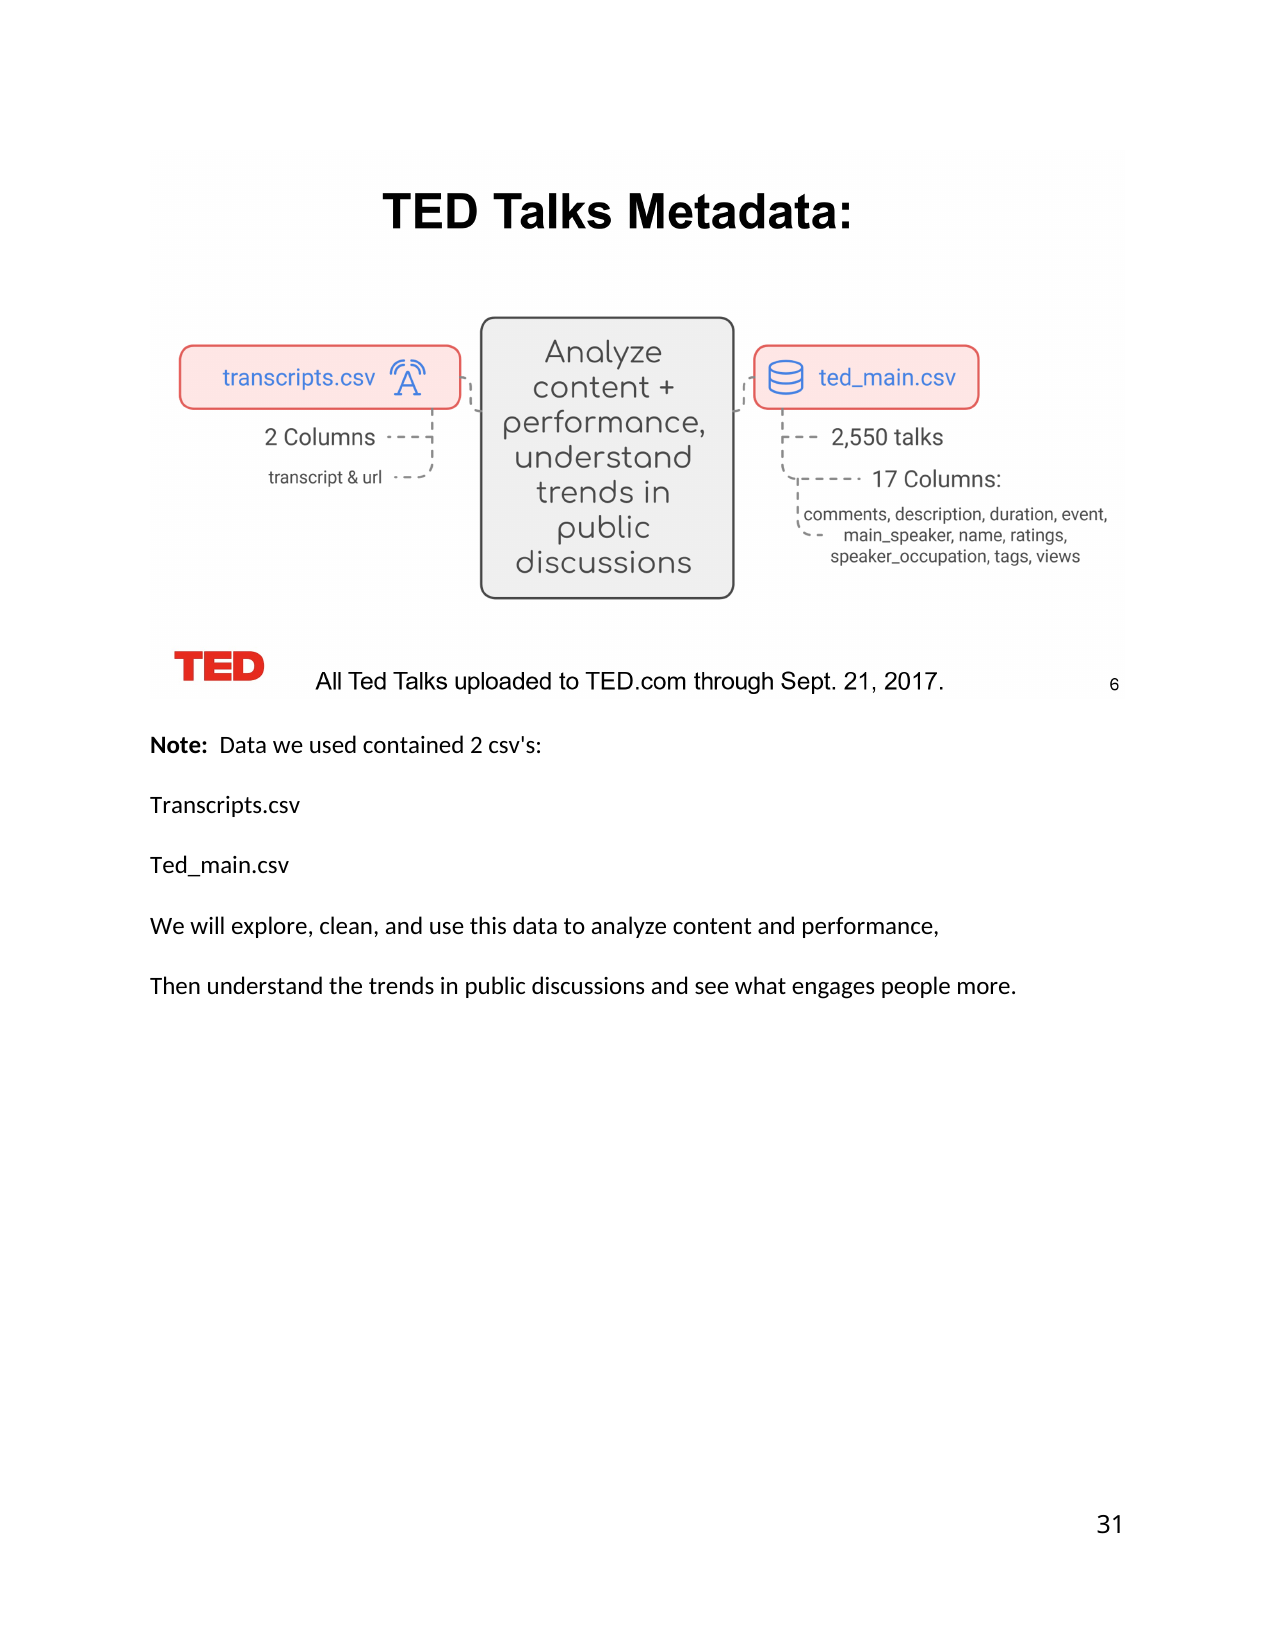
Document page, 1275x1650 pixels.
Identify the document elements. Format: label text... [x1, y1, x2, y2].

text Then understand the trends in public discussions and see what engages people more. [150, 970, 1125, 1001]
text Transcripts.csv [150, 789, 1125, 820]
picture [150, 150, 1125, 699]
text Note: Data we used contained 2 csv's: [150, 729, 1125, 759]
text Ted_main.csv [150, 849, 1125, 880]
text We will explore, clean, and use this data to analyze content and performance, [150, 910, 1125, 940]
